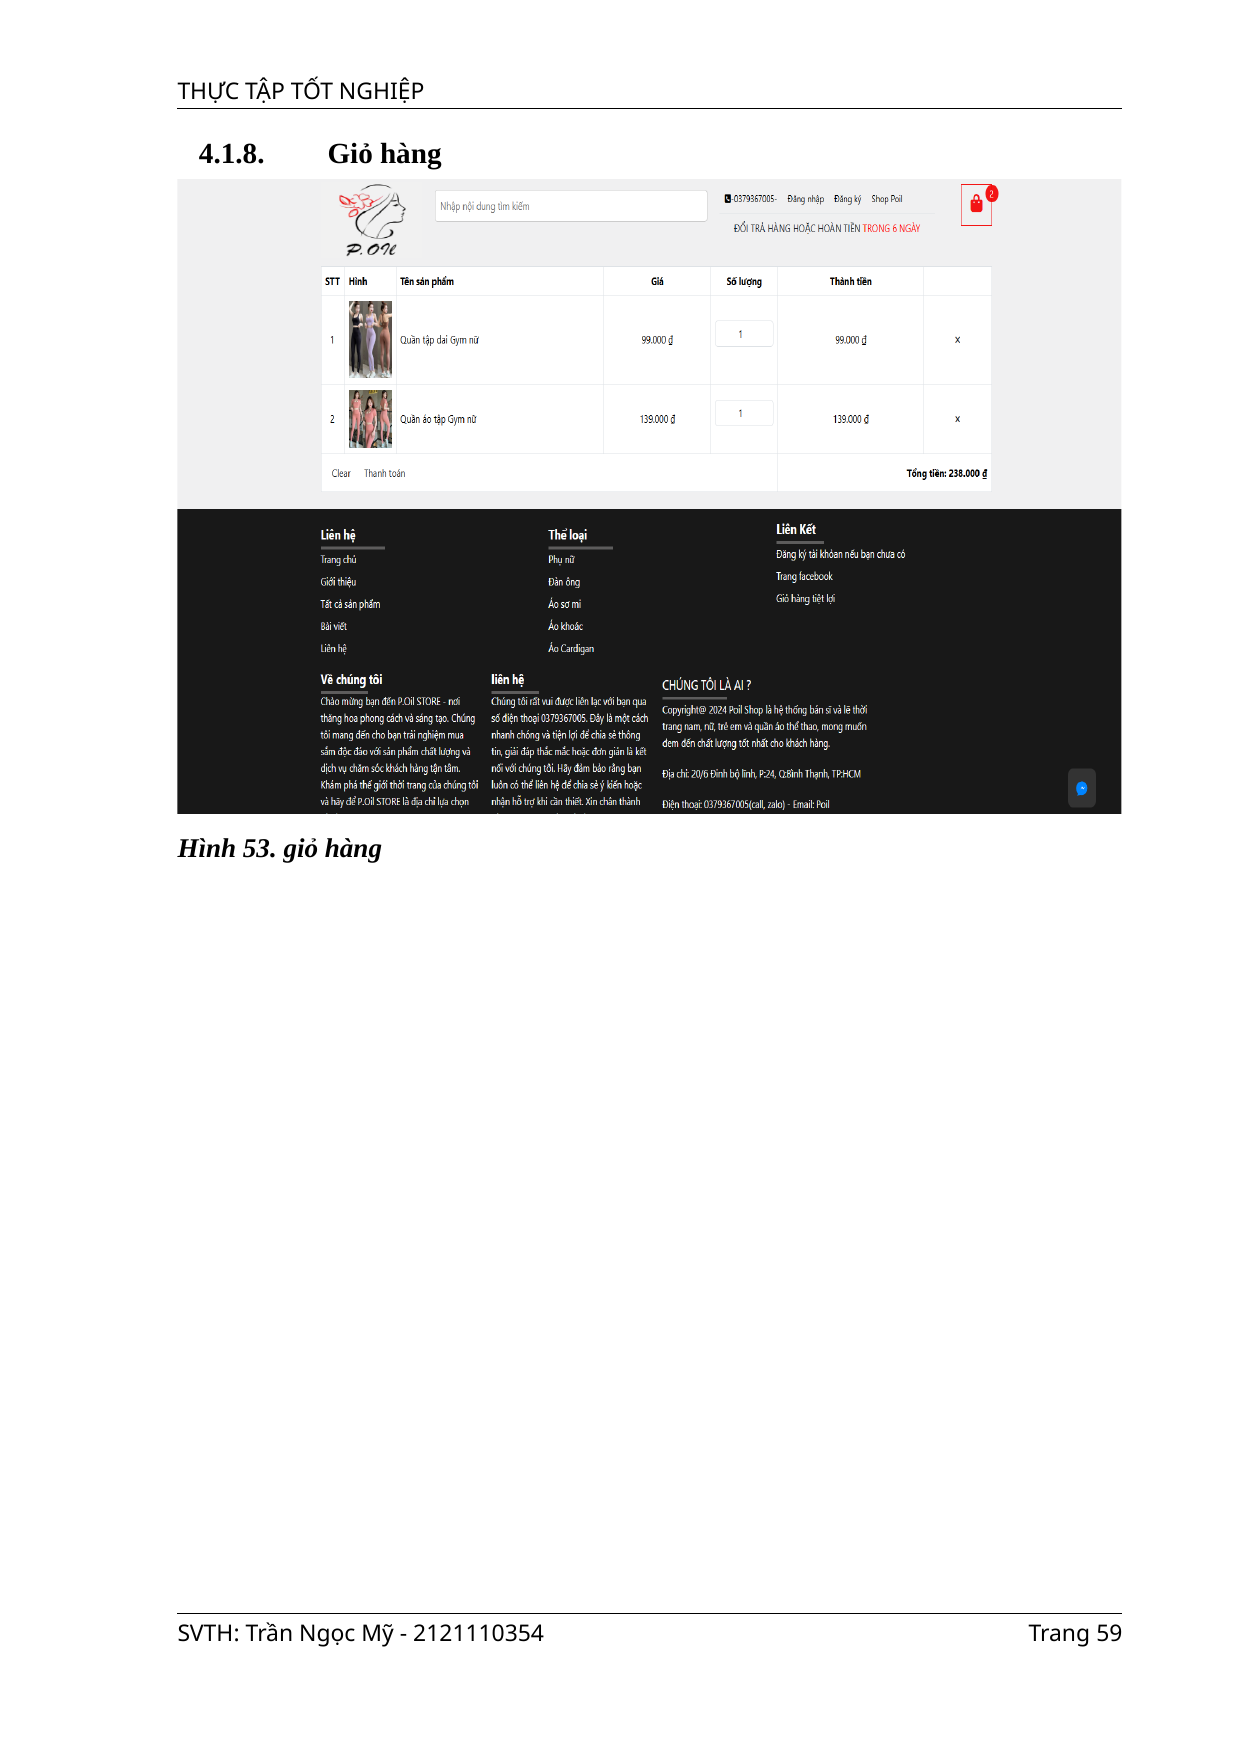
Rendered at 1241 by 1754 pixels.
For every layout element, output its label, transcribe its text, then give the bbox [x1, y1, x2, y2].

subtitle Giỏ hàng [199, 136, 1122, 169]
text Hình 53. giỏ hàng [177, 832, 1122, 863]
picture [177, 179, 1122, 814]
